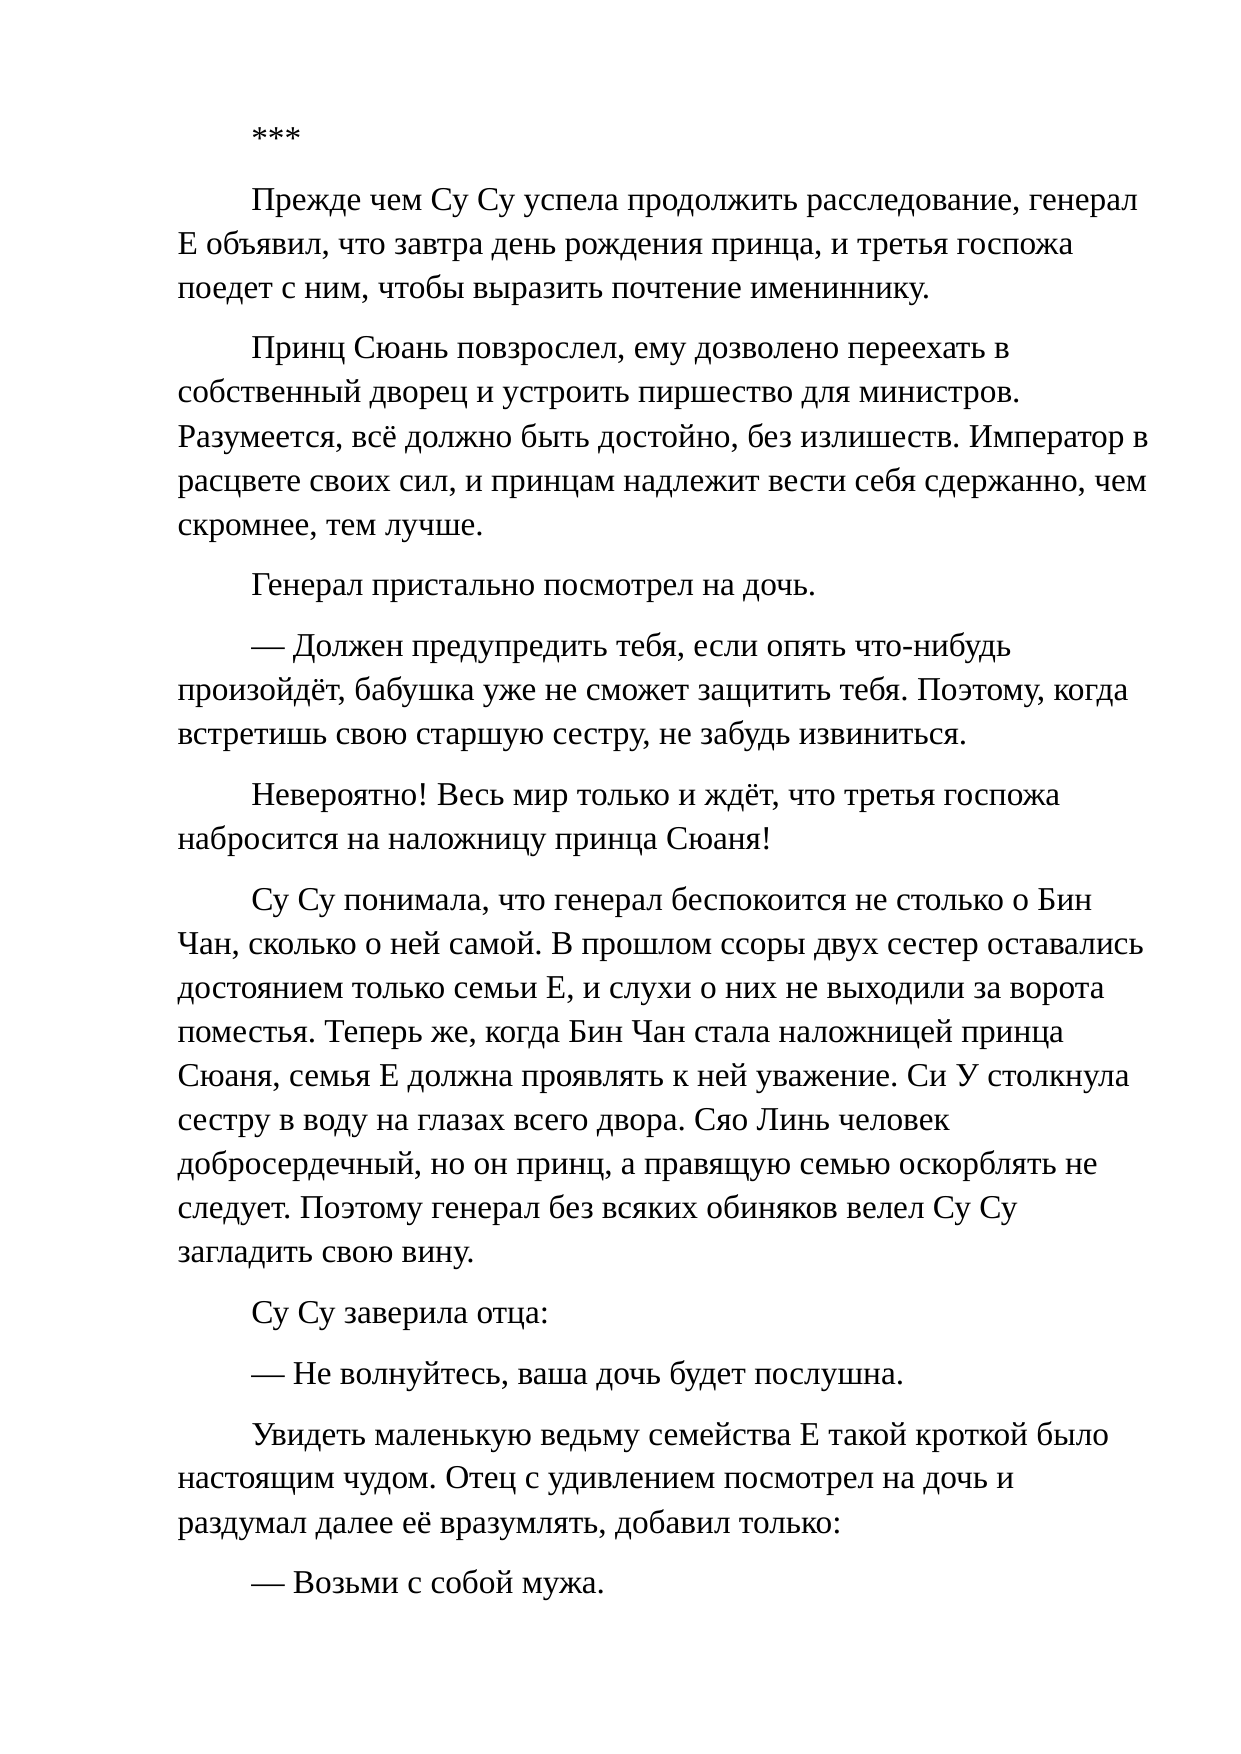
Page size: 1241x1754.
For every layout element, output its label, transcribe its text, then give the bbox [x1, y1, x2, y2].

text Прежде чем Су Су успела продолжить расследование, генерал Е объявил, что завтра день рождения принца, и третья госпожа поедет с ним, чтобы выразить почтение имениннику. [177, 179, 1152, 305]
text — Возьми с собой мужа. [177, 1563, 1152, 1601]
text Увидеть маленькую ведьму семейства Е такой кроткой было настоящим чудом. Отец с удивлением посмотрел на дочь и раздумал далее её вразумлять, добавил только: [177, 1414, 1152, 1540]
text Су Су заверила отца: [177, 1292, 1152, 1331]
text — Должен предупредить тебя, если опять что-нибудь произойдёт, бабушка уже не сможет защитить тебя. Поэтому, когда встретишь свою старшую сестру, не забудь извиниться. [177, 625, 1152, 752]
text *** [177, 118, 1152, 156]
text Принц Сюань повзрослел, ему дозволено переехать в собственный дворец и устроить пиршество для министров. Разумеется, всё должно быть достойно, без излишеств. Император в расцвете своих сил, и принцам надлежит вести себя сдержанно, чем скромнее, тем лучше. [177, 328, 1152, 542]
text Су Су понимала, что генерал беспокоится не столько о Бин Чан, сколько о ней самой. В прошлом ссоры двух сестер оставались достоянием только семьи Е, и слухи о них не выходили за ворота поместья. Теперь же, когда Бин Чан стала наложницей принца Сюаня, семья Е должна проявлять к ней уважение. Си У столкнула сестру в воду на глазах всего двора. Сяо Линь человек добросердечный, но он принц, а правящую семью оскорблять не следует. Поэтому генерал без всяких обиняков велел Су Су загладить свою вину. [177, 879, 1152, 1270]
text — Не волнуйтесь, ваша дочь будет послушна. [177, 1353, 1152, 1391]
text Генерал пристально посмотрел на дочь. [177, 565, 1152, 603]
text Невероятно! Весь мир только и ждёт, что третья госпожа набросится на наложницу принца Сюаня! [177, 774, 1152, 857]
